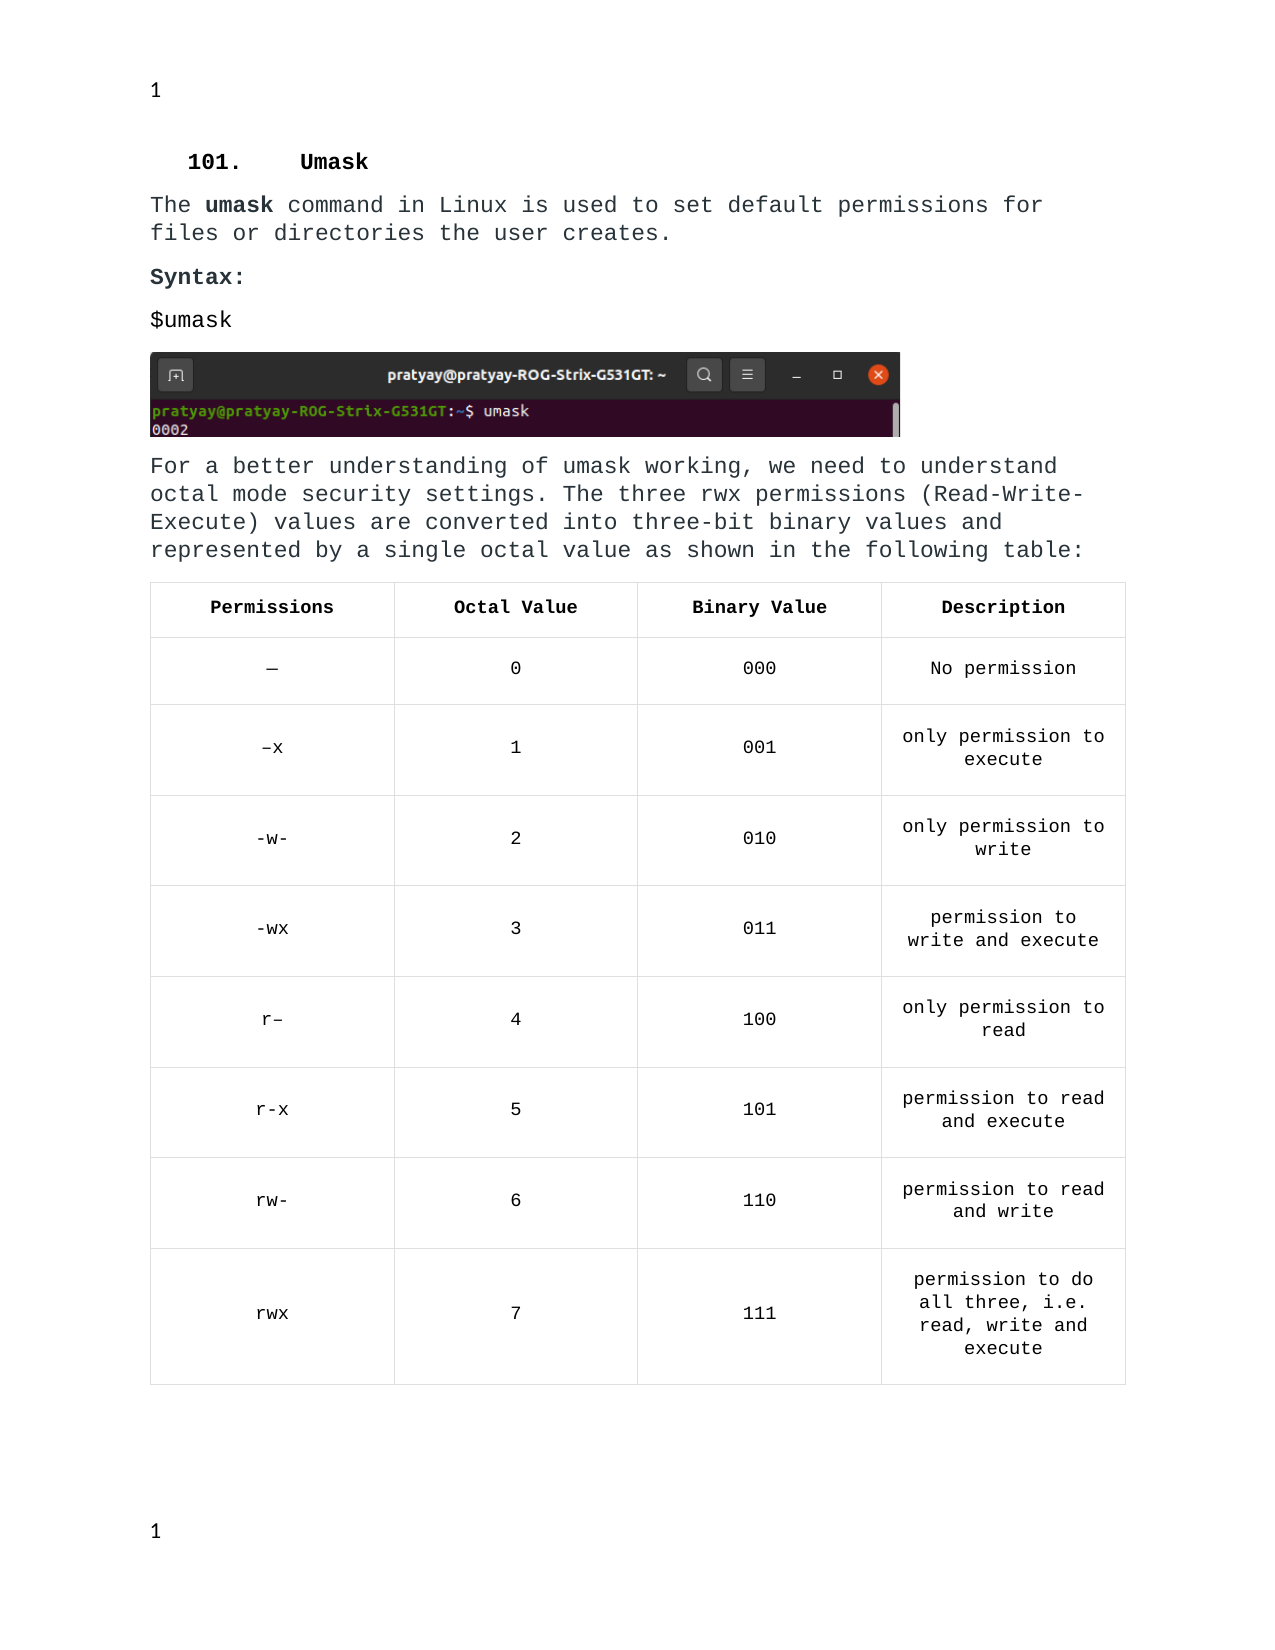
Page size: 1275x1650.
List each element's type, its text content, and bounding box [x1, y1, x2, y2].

table_cell r– [151, 977, 394, 1066]
table_cell permission to read and execute [882, 1068, 1125, 1157]
table_cell 100 [638, 977, 881, 1066]
table_cell 7 [395, 1249, 637, 1384]
table_cell rw- [151, 1158, 394, 1247]
table_cell -w- [151, 796, 394, 885]
table_cell permission to do all three, i.e. read, write and execute [882, 1249, 1125, 1384]
text For a better understanding of umask working, we need to understand octal mode security settings. The three rwx permissions (Read-Write-Execute) values are converted into three-bit binary values and represented by a single octal value as shown in the following table: [150, 454, 1125, 564]
table_cell 0 [395, 638, 637, 704]
table_cell permission to write and execute [882, 886, 1125, 976]
table_cell 6 [395, 1158, 637, 1247]
table_header Description [882, 583, 1125, 637]
table_cell only permission to write [882, 796, 1125, 885]
table_cell 1 [395, 705, 637, 795]
table_cell 101 [638, 1068, 881, 1157]
table_cell 111 [638, 1249, 881, 1384]
table_cell 5 [395, 1068, 637, 1157]
table_cell –x [151, 705, 394, 795]
text $umask [150, 308, 1125, 334]
table_header Permissions [151, 583, 394, 637]
table_cell 110 [638, 1158, 881, 1247]
table_cell 4 [395, 977, 637, 1066]
text The umask command in Linux is used to set default permissions for files or directories the user creates. [150, 193, 1125, 247]
table_cell — [151, 638, 394, 704]
table_cell 010 [638, 796, 881, 885]
table_cell 001 [638, 705, 881, 795]
table_cell 2 [395, 796, 637, 885]
table_cell only permission to execute [882, 705, 1125, 795]
table_cell only permission to read [882, 977, 1125, 1066]
table_cell -wx [151, 886, 394, 976]
table_header Binary Value [638, 583, 881, 637]
table_cell permission to read and write [882, 1158, 1125, 1247]
text Syntax: [150, 265, 1125, 291]
table_header Octal Value [395, 583, 637, 637]
table_cell 011 [638, 886, 881, 976]
table_cell rwx [151, 1249, 394, 1384]
table_cell 3 [395, 886, 637, 976]
table_cell 000 [638, 638, 881, 704]
list Umask [187, 150, 1125, 176]
picture [150, 352, 901, 437]
table_cell No permission [882, 638, 1125, 704]
table_cell r-x [151, 1068, 394, 1157]
